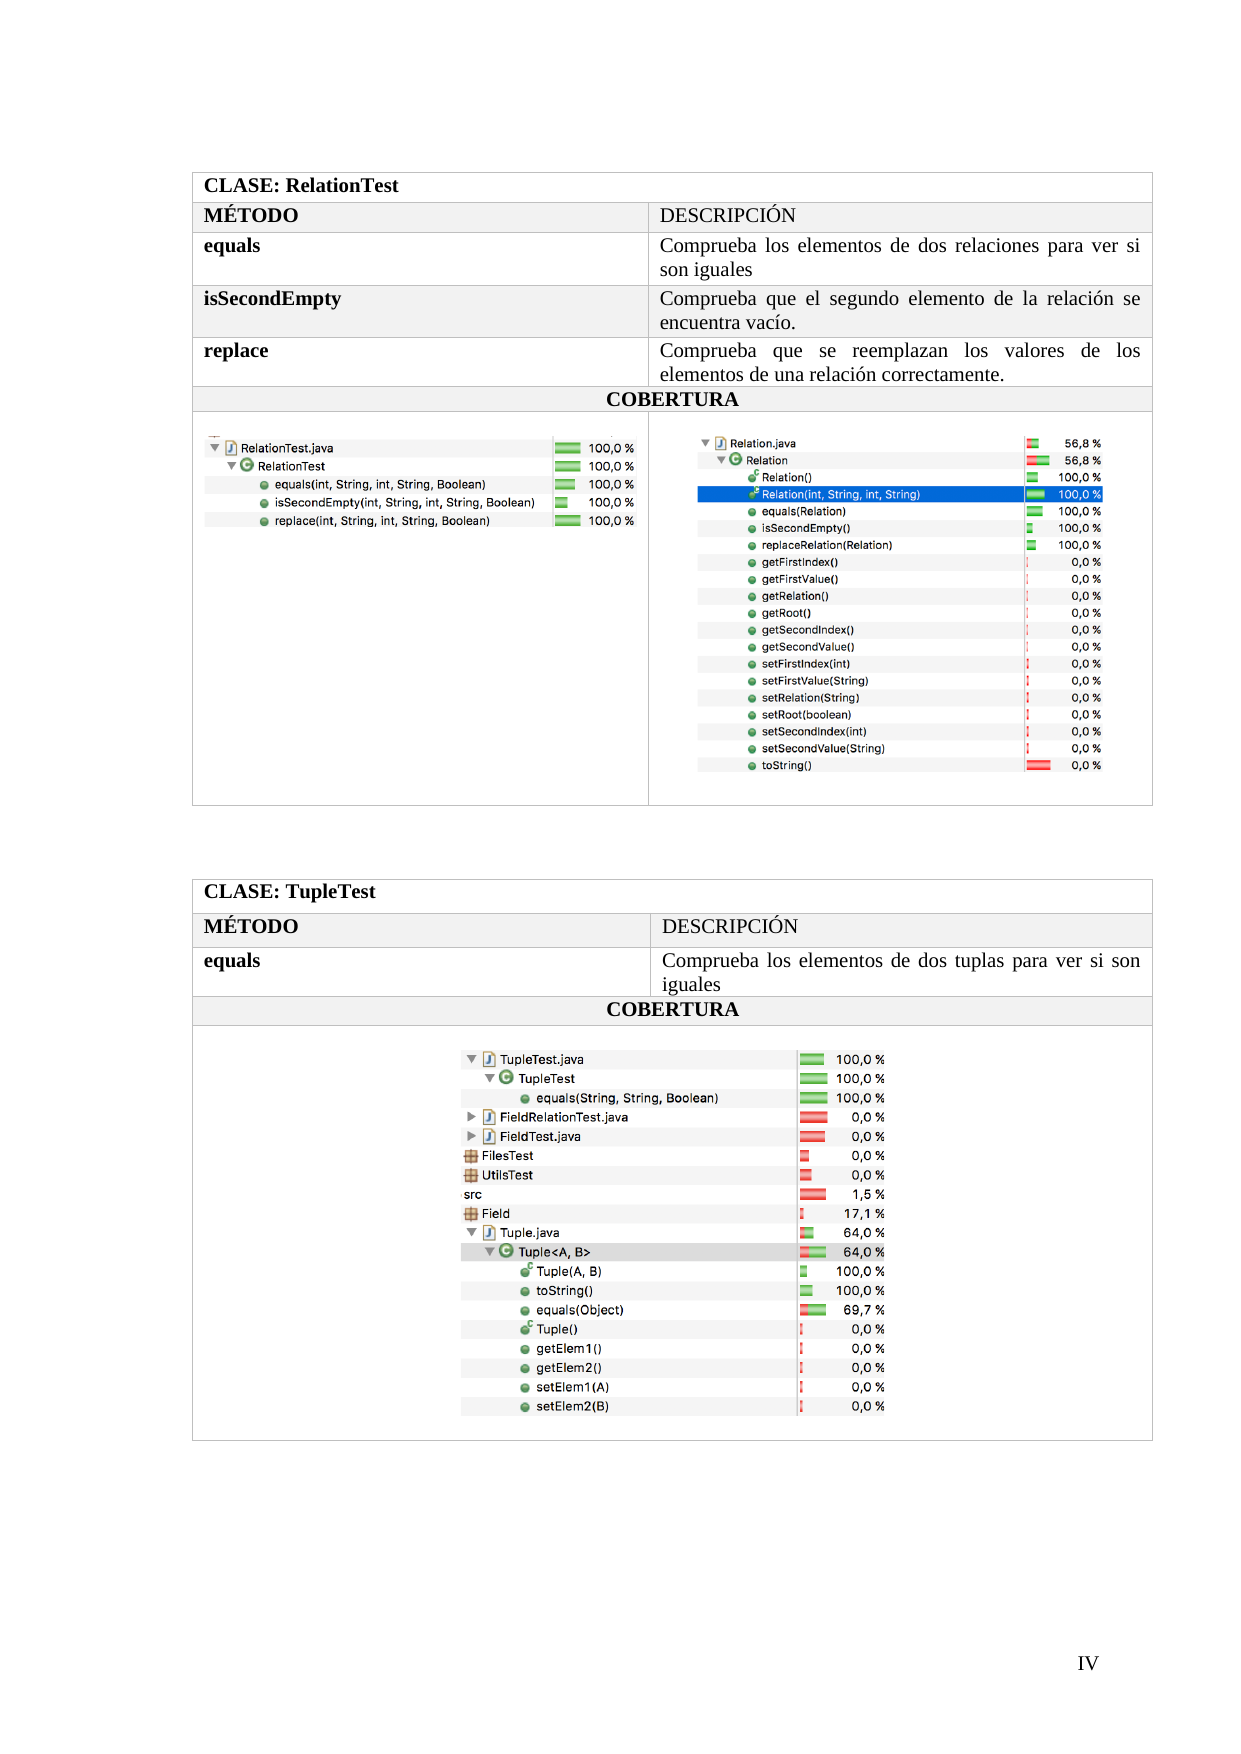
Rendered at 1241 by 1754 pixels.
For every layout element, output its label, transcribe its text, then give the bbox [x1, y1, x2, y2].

table_header CLASE: TupleTest [193, 880, 1152, 913]
table_cell [651, 948, 1152, 996]
table_cell [193, 233, 648, 285]
table_cell [193, 387, 1152, 411]
table_cell [193, 203, 648, 232]
table_cell [193, 412, 648, 805]
picture [697, 436, 1103, 772]
table_cell [193, 338, 648, 386]
table_header CLASE: RelationTest [193, 173, 1152, 202]
table_cell [193, 914, 650, 947]
table_cell [193, 1026, 1152, 1440]
table_cell [649, 412, 1152, 805]
table_cell [651, 914, 1152, 947]
table_cell [649, 233, 1152, 285]
table_cell [649, 286, 1152, 337]
picture [460, 1050, 885, 1416]
picture [204, 436, 637, 527]
table_cell [649, 203, 1152, 232]
table_cell [649, 338, 1152, 386]
table_cell [193, 286, 648, 337]
table_cell [193, 948, 650, 996]
table_cell [193, 997, 1152, 1025]
